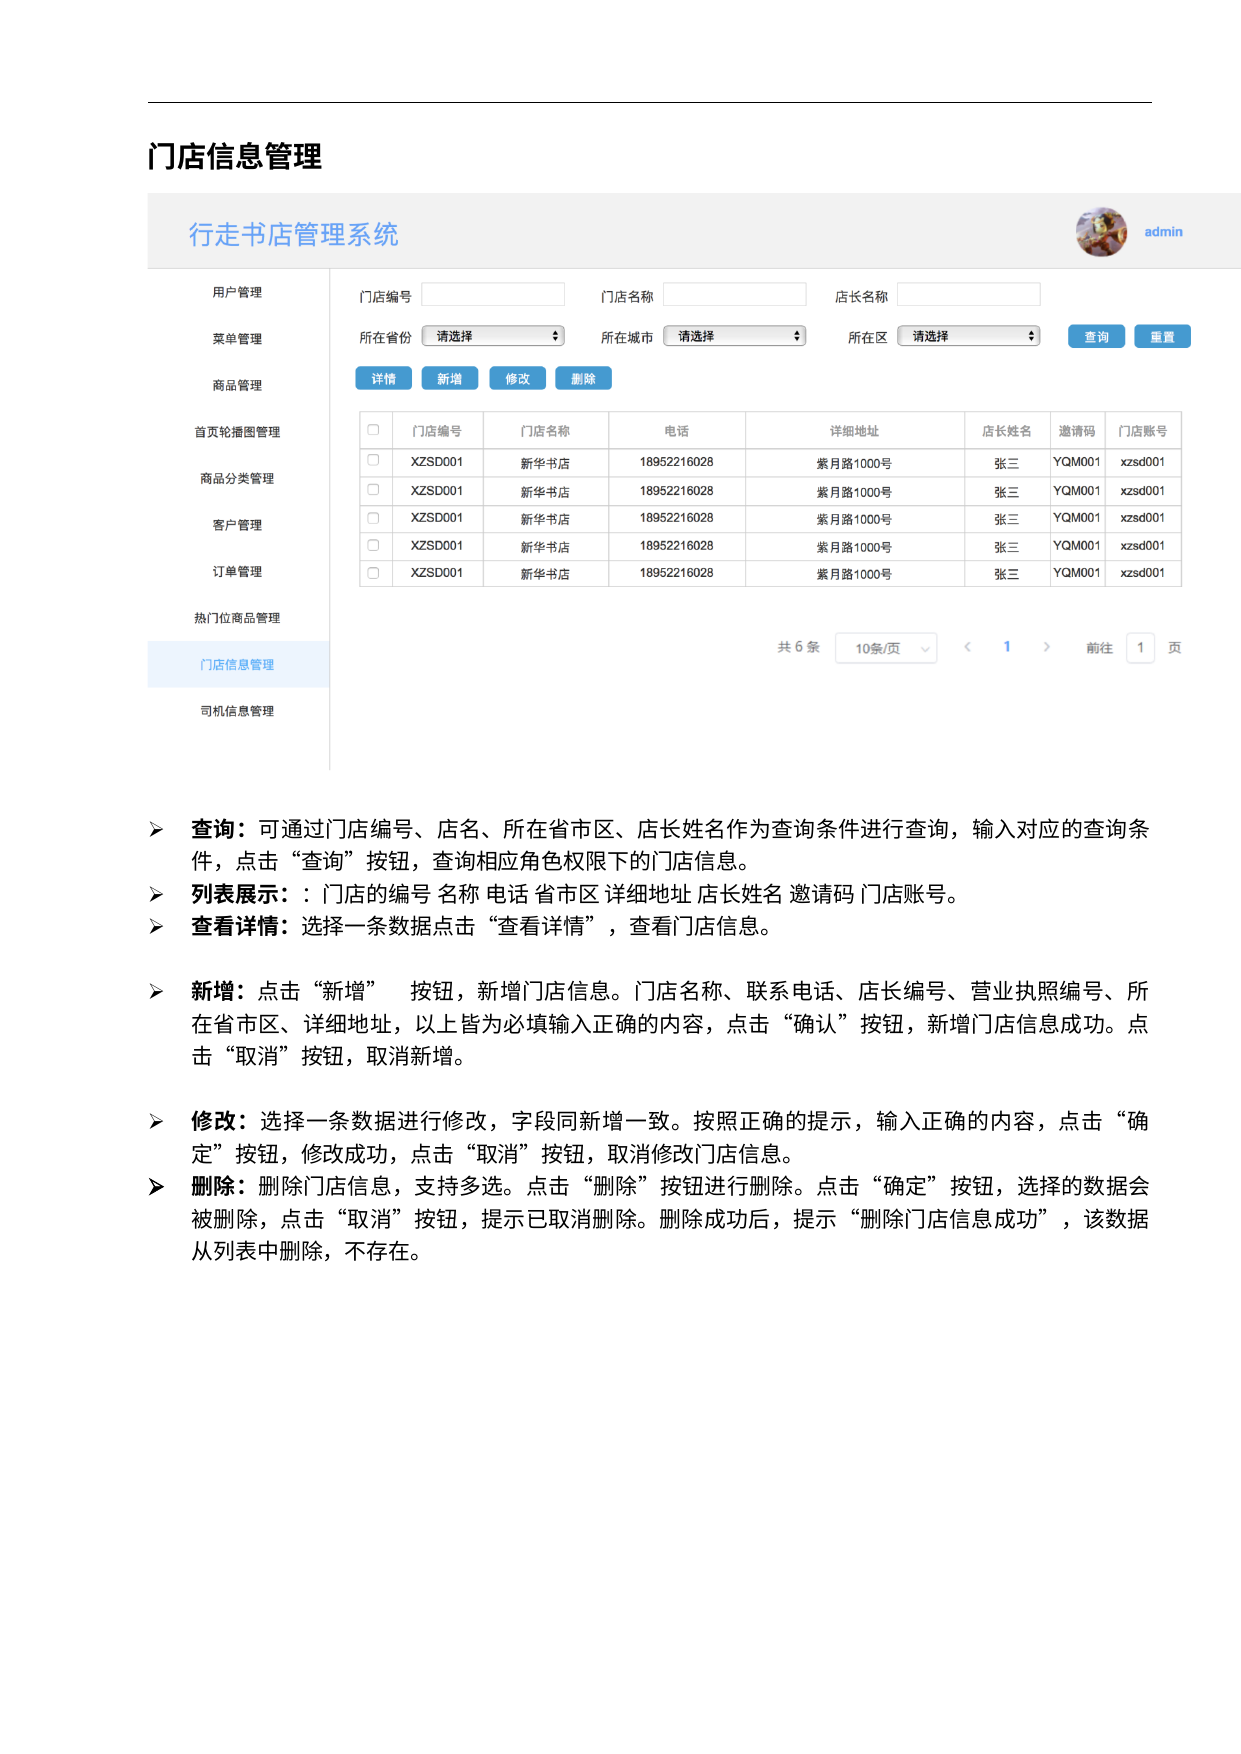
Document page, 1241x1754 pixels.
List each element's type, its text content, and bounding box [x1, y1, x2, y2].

list 查询：可通过门店编号、店名、所在省市区、店长姓名作为查询条件进行查询，输入对应的查询条件，点击“查询”按钮，查询相应角色权限下的门店信息。 [148, 811, 1152, 876]
list 删除：删除门店信息，支持多选。点击“删除”按钮进行删除。点击“确定”按钮，选择的数据会被删除，点击“取消”按钮，提示已取消删除。删除成功后，提示“删除门店信息成功”，该数据从列表中删除，不存在。 [148, 1169, 1152, 1266]
list 修改：选择一条数据进行修改，字段同新增一致。按照正确的提示，输入正确的内容，点击“确定”按钮，修改成功，点击“取消”按钮，取消修改门店信息。 [148, 1104, 1152, 1169]
picture [147, 193, 1241, 785]
list 列表展示：：门店的编号 名称 电话 省市区 详细地址 店长姓名 邀请码 门店账号。 [148, 876, 1152, 909]
subtitle 门店信息管理 [148, 122, 1152, 187]
list 查看详情：选择一条数据点击“查看详情”，查看门店信息。 [148, 909, 1152, 941]
list 新增：点击“新增” 按钮，新增门店信息。门店名称、联系电话、店长编号、营业执照编号、所在省市区、详细地址，以上皆为必填输入正确的内容，点击“确认”按钮，新增门店信息成功。点击“取消”按钮，取消新增。 [148, 974, 1152, 1071]
